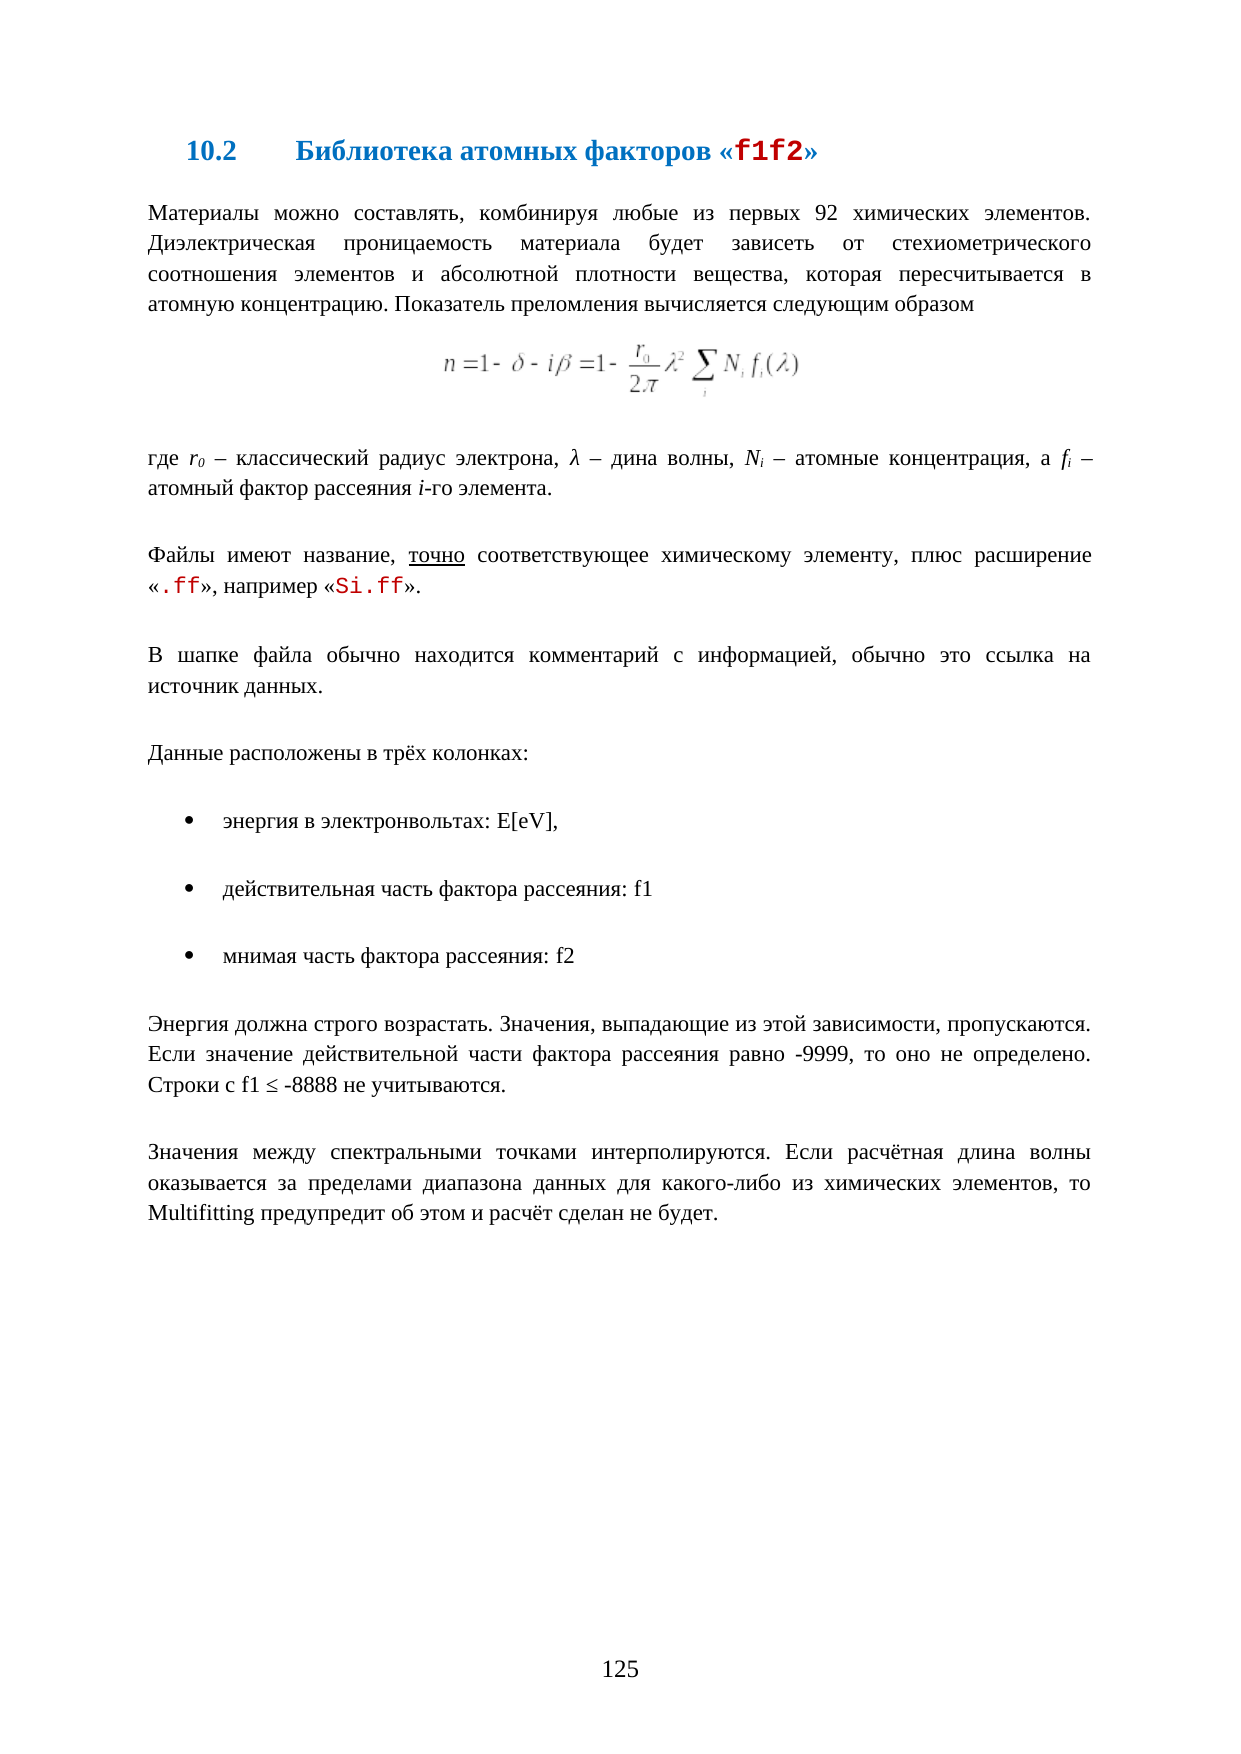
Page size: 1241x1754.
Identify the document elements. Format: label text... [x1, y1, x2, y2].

text Данные расположены в трёх колонках: [148, 739, 1093, 766]
text Значения между спектральными точками интерполируются. Если расчётная длина волны оказывается за пределами диапазона данных для какого-либо из химических элементов, то Multifitting предупредит об этом и расчёт сделан не будет. [148, 1138, 1093, 1225]
subtitle Библиотека атомных факторов «f1f2» [155, 133, 1093, 169]
text Энергия должна строго возрастать. Значения, выпадающие из этой зависимости, пропускаются. Если значение действительной части фактора рассеяния равно -9999, то оно не определено. Строки с f1 ≤ -8888 не учитываются. [148, 1010, 1093, 1097]
text где r0 – классический радиус электрона, λ – дина волны, Ni – атомные концентрация, а fi – атомный фактор рассеяния i-го элемента. [148, 443, 1093, 500]
text Файлы имеют название, точно соответствующее химическому элементу, плюс расширение «.ff», например «Si.ff». [148, 541, 1093, 600]
list энергия в электронвольтах: E[eV], [185, 807, 1093, 833]
list действительная часть фактора рассеяния: f1 [185, 875, 1093, 901]
list мнимая часть фактора рассеяния: f2 [185, 943, 1093, 969]
text В шапке файла обычно находится комментарий с информацией, обычно это ссылка на источник данных. [148, 642, 1093, 698]
text Материалы можно составлять, комбинируя любые из первых 92 химических элементов. Диэлектрическая проницаемость материала будет зависеть от стехиометрического соотношения элементов и абсолютной плотности вещества, которая пересчитывается в атомную концентрацию. Показатель преломления вычисляется следующим образом [148, 199, 1093, 316]
